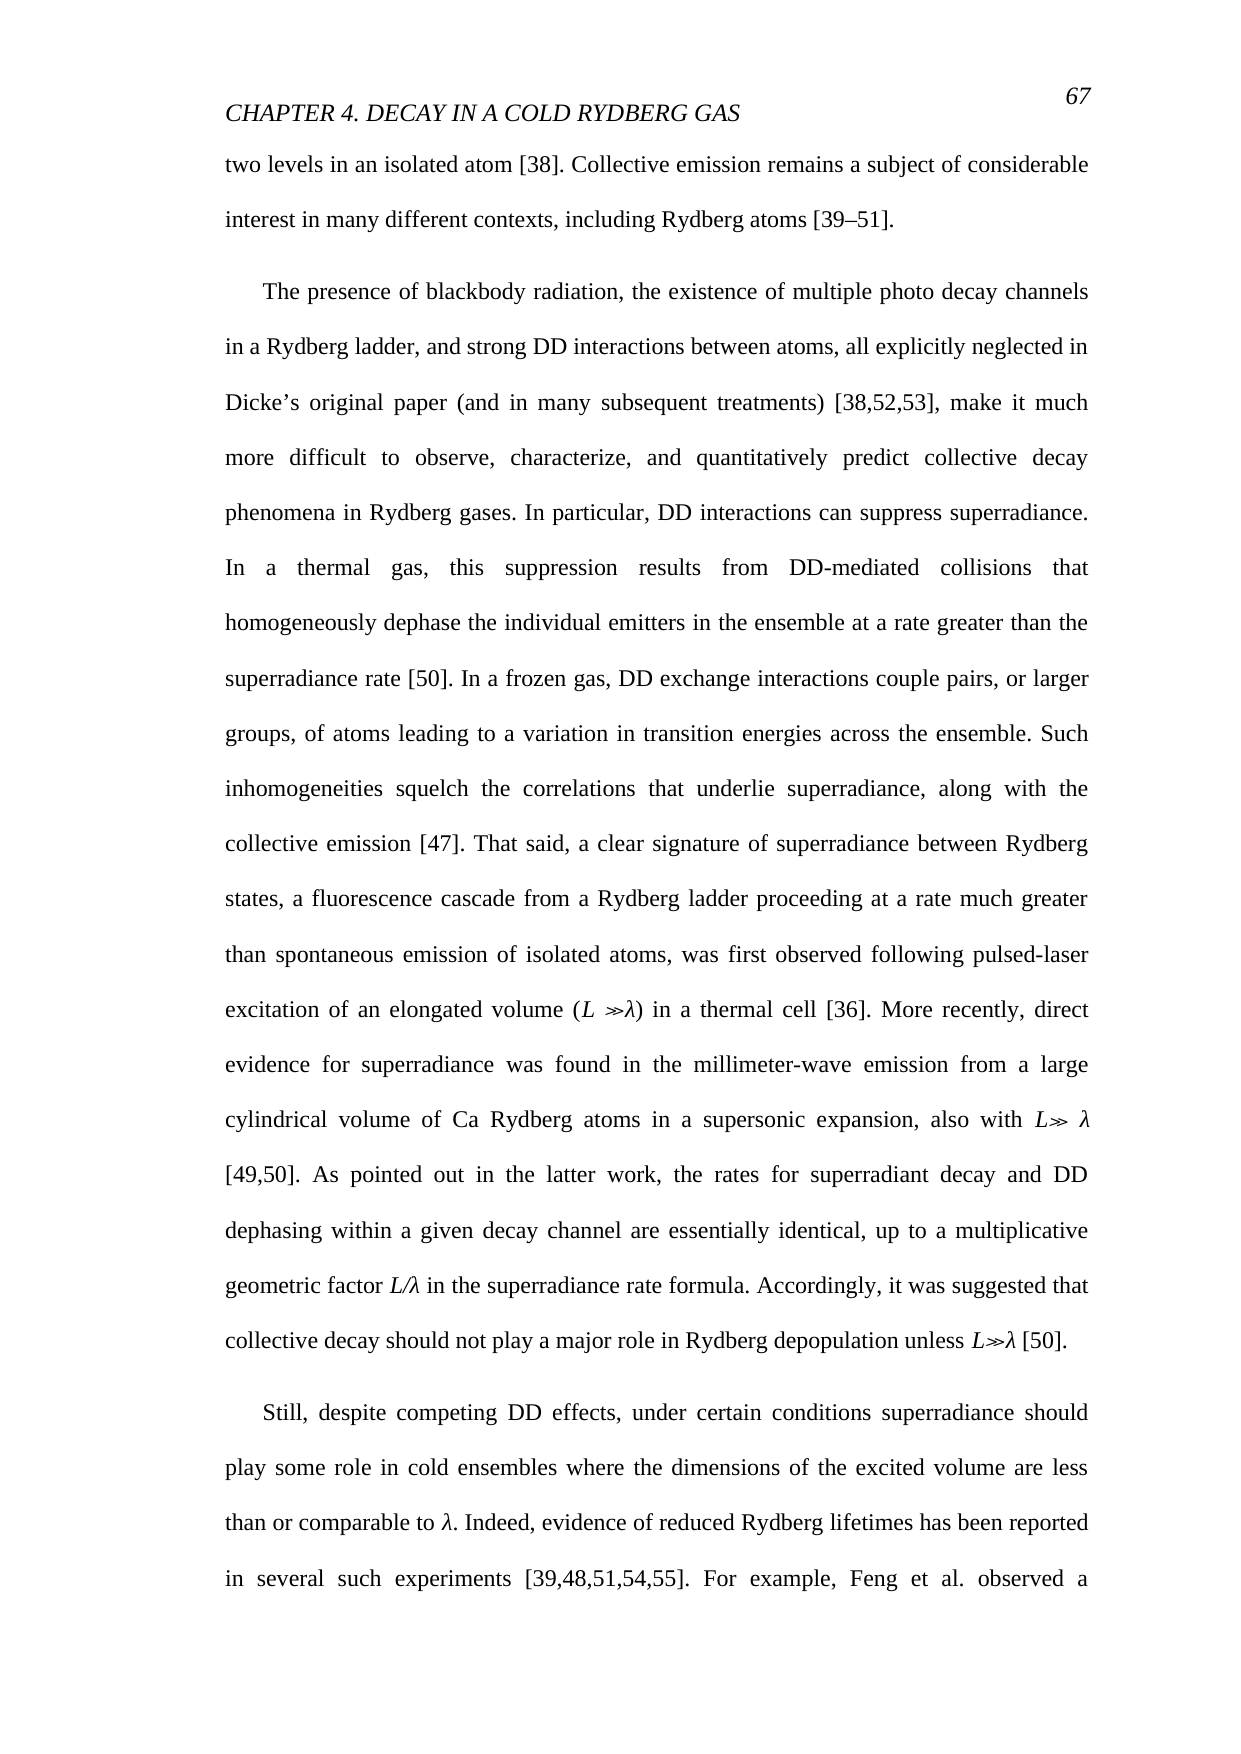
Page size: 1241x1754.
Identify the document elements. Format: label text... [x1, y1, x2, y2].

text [225, 1398, 1090, 1591]
text The presence of blackbody radiation, the existence of multiple photo decay channels in a Rydberg ladder, and strong DD interactions between atoms, all explicitly neglected in Dicke’s original paper (and in many subsequent treatments) [38,52,53], make it much more difficult to observe, characterize, and quantitatively predict collective decay phenomena in Rydberg gases. In particular, DD interactions can suppress superradiance. In a thermal gas, this suppression results from DD-mediated collisions that homogeneously dephase the individual emitters in the ensemble at a rate greater than the superradiance rate [50]. In a frozen gas, DD exchange interactions couple pairs, or larger groups, of atoms leading to a variation in transition energies across the ensemble. Such inhomogeneities squelch the correlations that underlie superradiance, along with the collective emission [47]. That said, a clear signature of superradiance between Rydberg states, a fluorescence cascade from a Rydberg ladder proceeding at a rate much greater than spontaneous emission of isolated atoms, was first observed following pulsed-laser excitation of an elongated volume (L λ) in a thermal cell [36]. More recently, direct evidence for superradiance was found in the millimeter-wave emission from a large cylindrical volume of Ca Rydberg atoms in a supersonic expansion, also with L λ [49,50]. As pointed out in the latter work, the rates for superradiant decay and DD dephasing within a given decay channel are essentially identical, up to a multiplicative geometric factor L/λ in the superradiance rate formula. Accordingly, it was suggested that collective decay should not play a major role in Rydberg depopulation unless Lλ [50]. [225, 277, 1090, 1354]
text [225, 150, 1090, 233]
